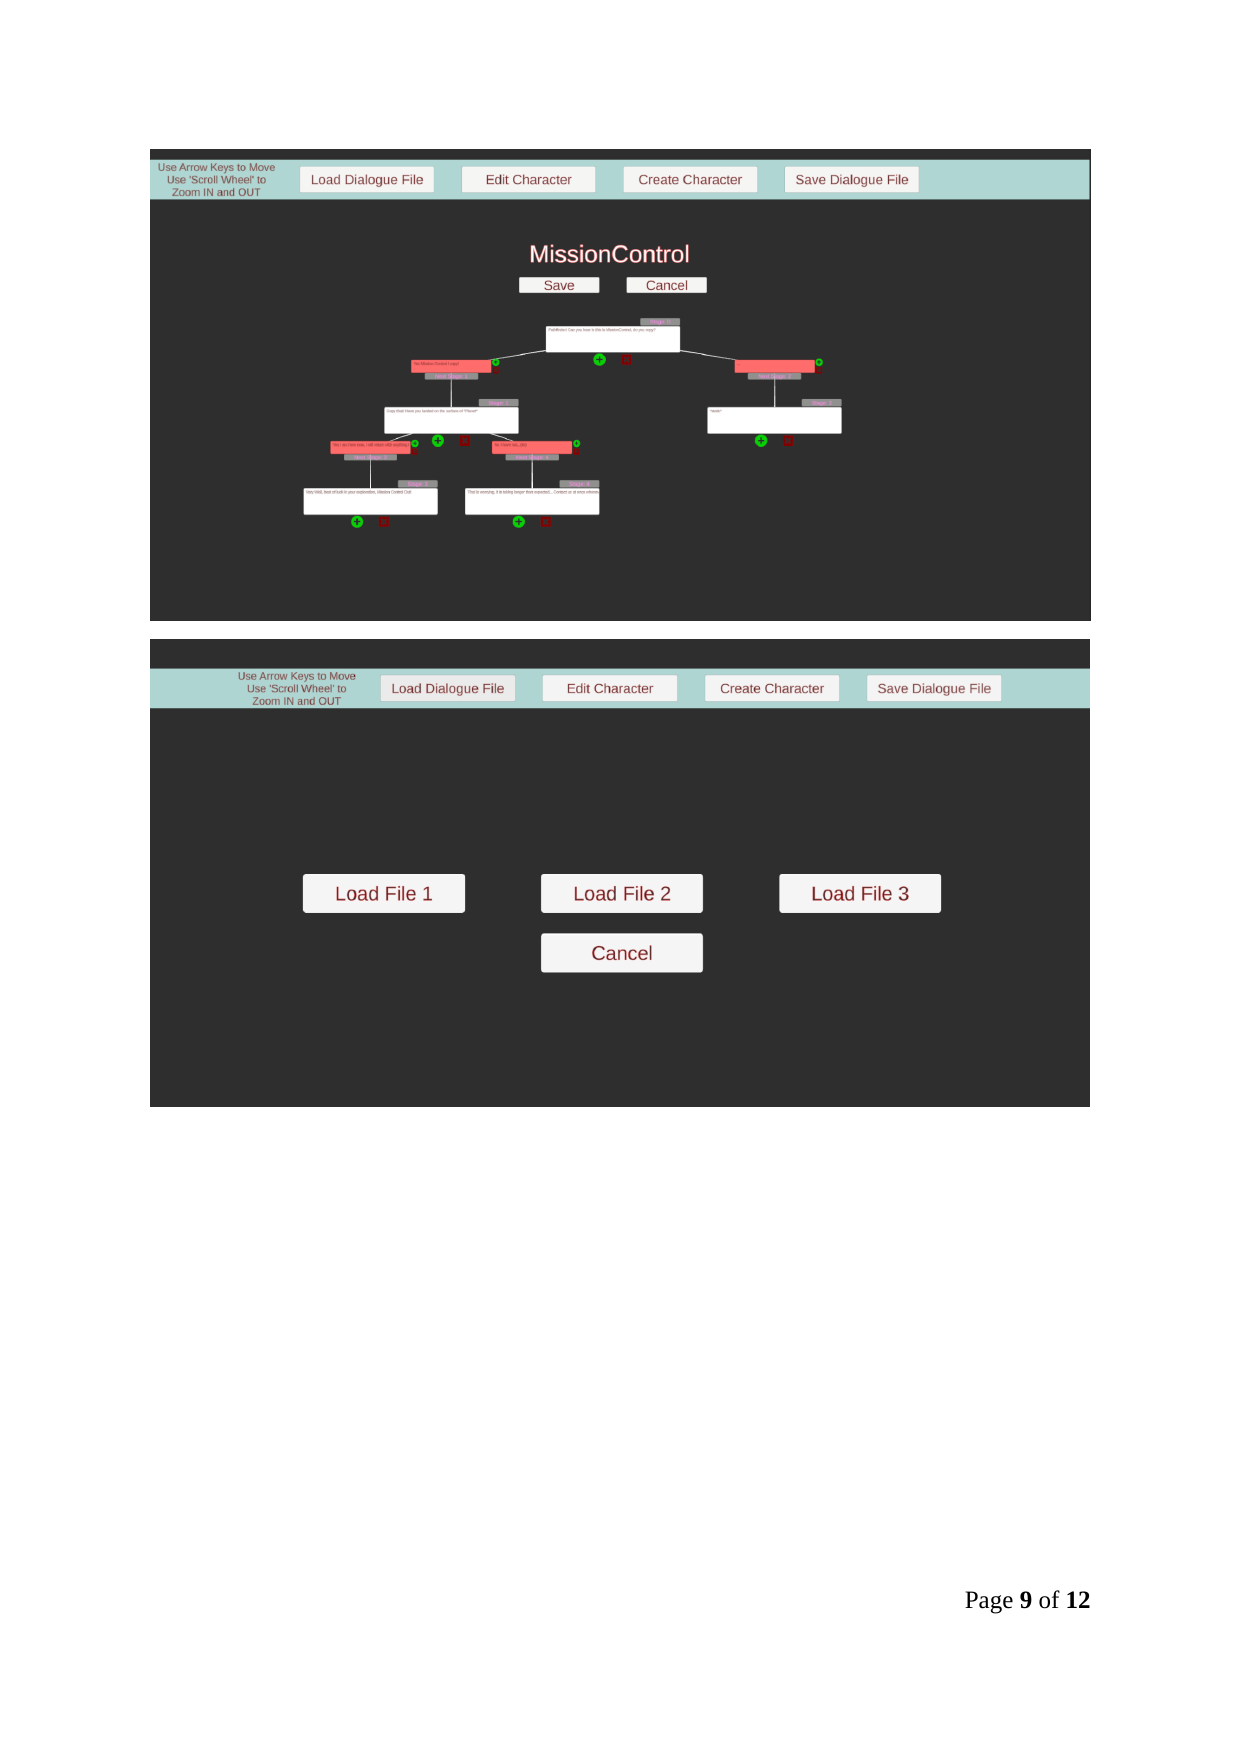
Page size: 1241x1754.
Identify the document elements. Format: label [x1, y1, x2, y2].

picture [150, 149, 1091, 621]
picture [150, 639, 1090, 1107]
